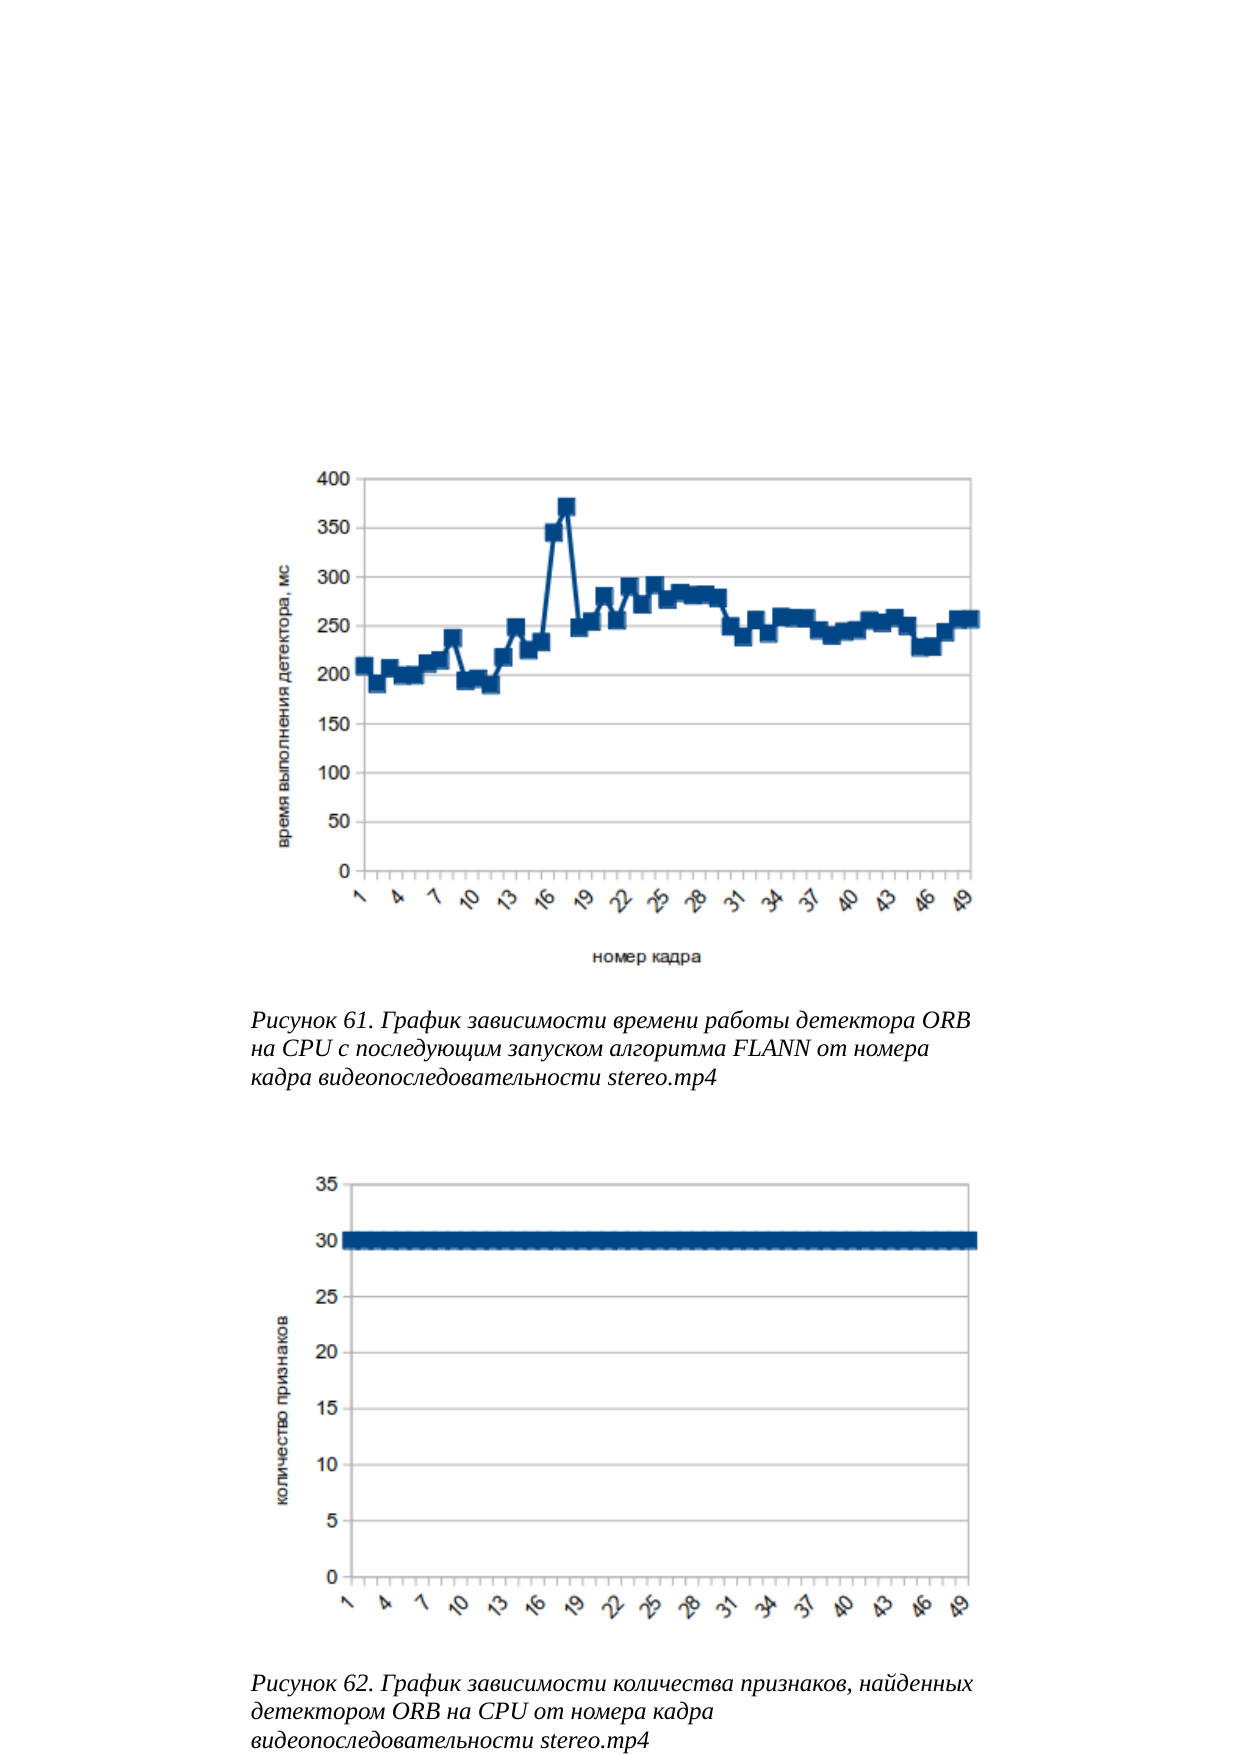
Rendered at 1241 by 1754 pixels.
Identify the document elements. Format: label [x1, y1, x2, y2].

picture [250, 1174, 990, 1689]
picture [250, 470, 990, 983]
